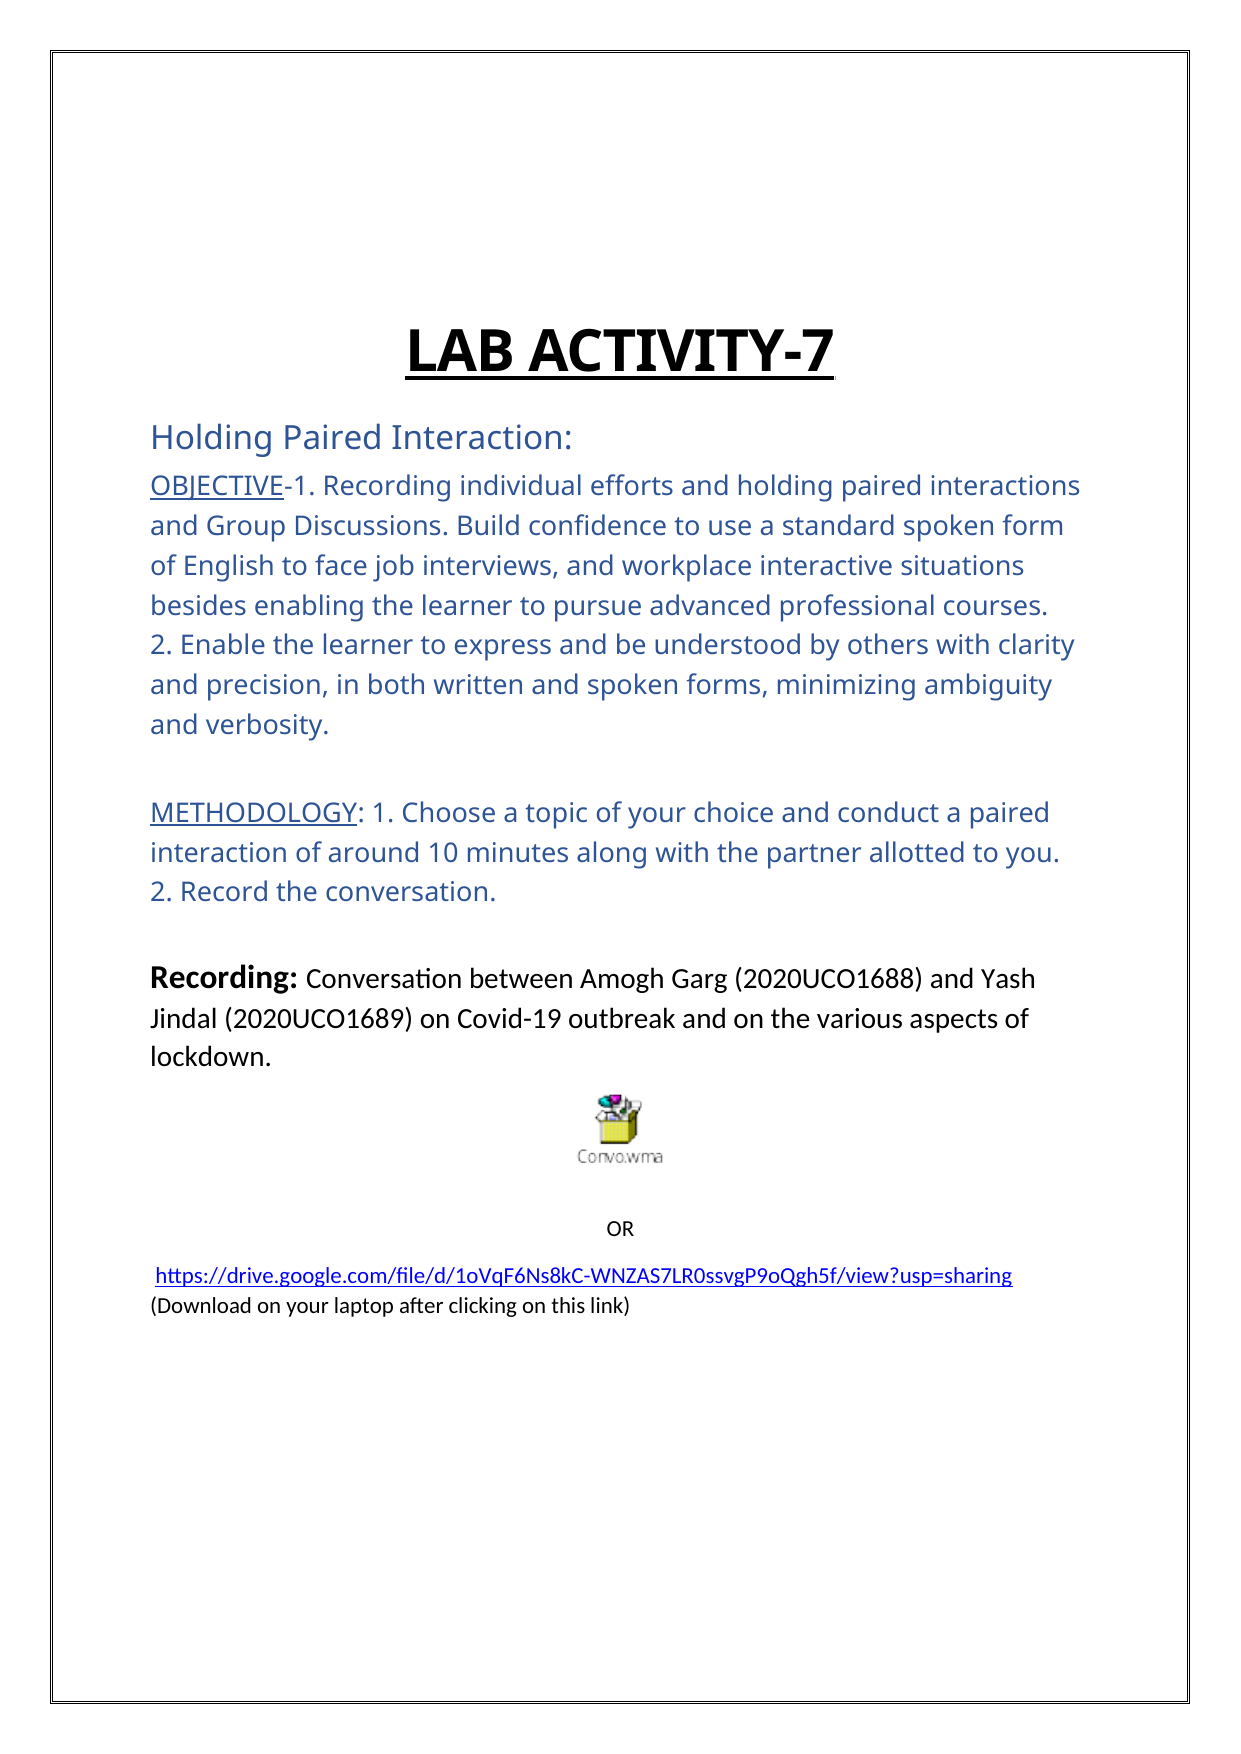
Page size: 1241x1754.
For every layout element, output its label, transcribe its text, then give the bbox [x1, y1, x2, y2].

text https://drive.google.com/file/d/1oVqF6Ns8kC-WNZAS7LR0ssvgP9oQgh5f/view?usp=sharing (Download on your laptop after clicking on this link) [150, 1261, 1090, 1320]
text OR [150, 1214, 1090, 1243]
subtitle OBJECTIVE-1. Recording individual efforts and holding paired interactions and Group Discussions. Build confidence to use a standard spoken form of English to face job interviews, and workplace interactive situations besides enabling the learner to pursue advanced professional courses. 2. Enable the learner to express and be understood by others with clarity and precision, in both written and spoken forms, minimizing ambiguity and verbosity. [150, 467, 1090, 742]
subtitle METHODOLOGY: 1. Choose a topic of your choice and conduct a paired interaction of around 10 minutes along with the partner allotted to you. 2. Record the conversation. [150, 793, 1090, 910]
text Recording: Conversation between Amogh Garg (2020UCO1688) and Yash Jindal (2020UCO1689) on Covid-19 outbreak and on the various aspects of lockdown. [150, 957, 1090, 1074]
title LAB ACTIVITY-7 [150, 309, 1090, 388]
subtitle Holding Paired Interaction: [150, 413, 1090, 459]
